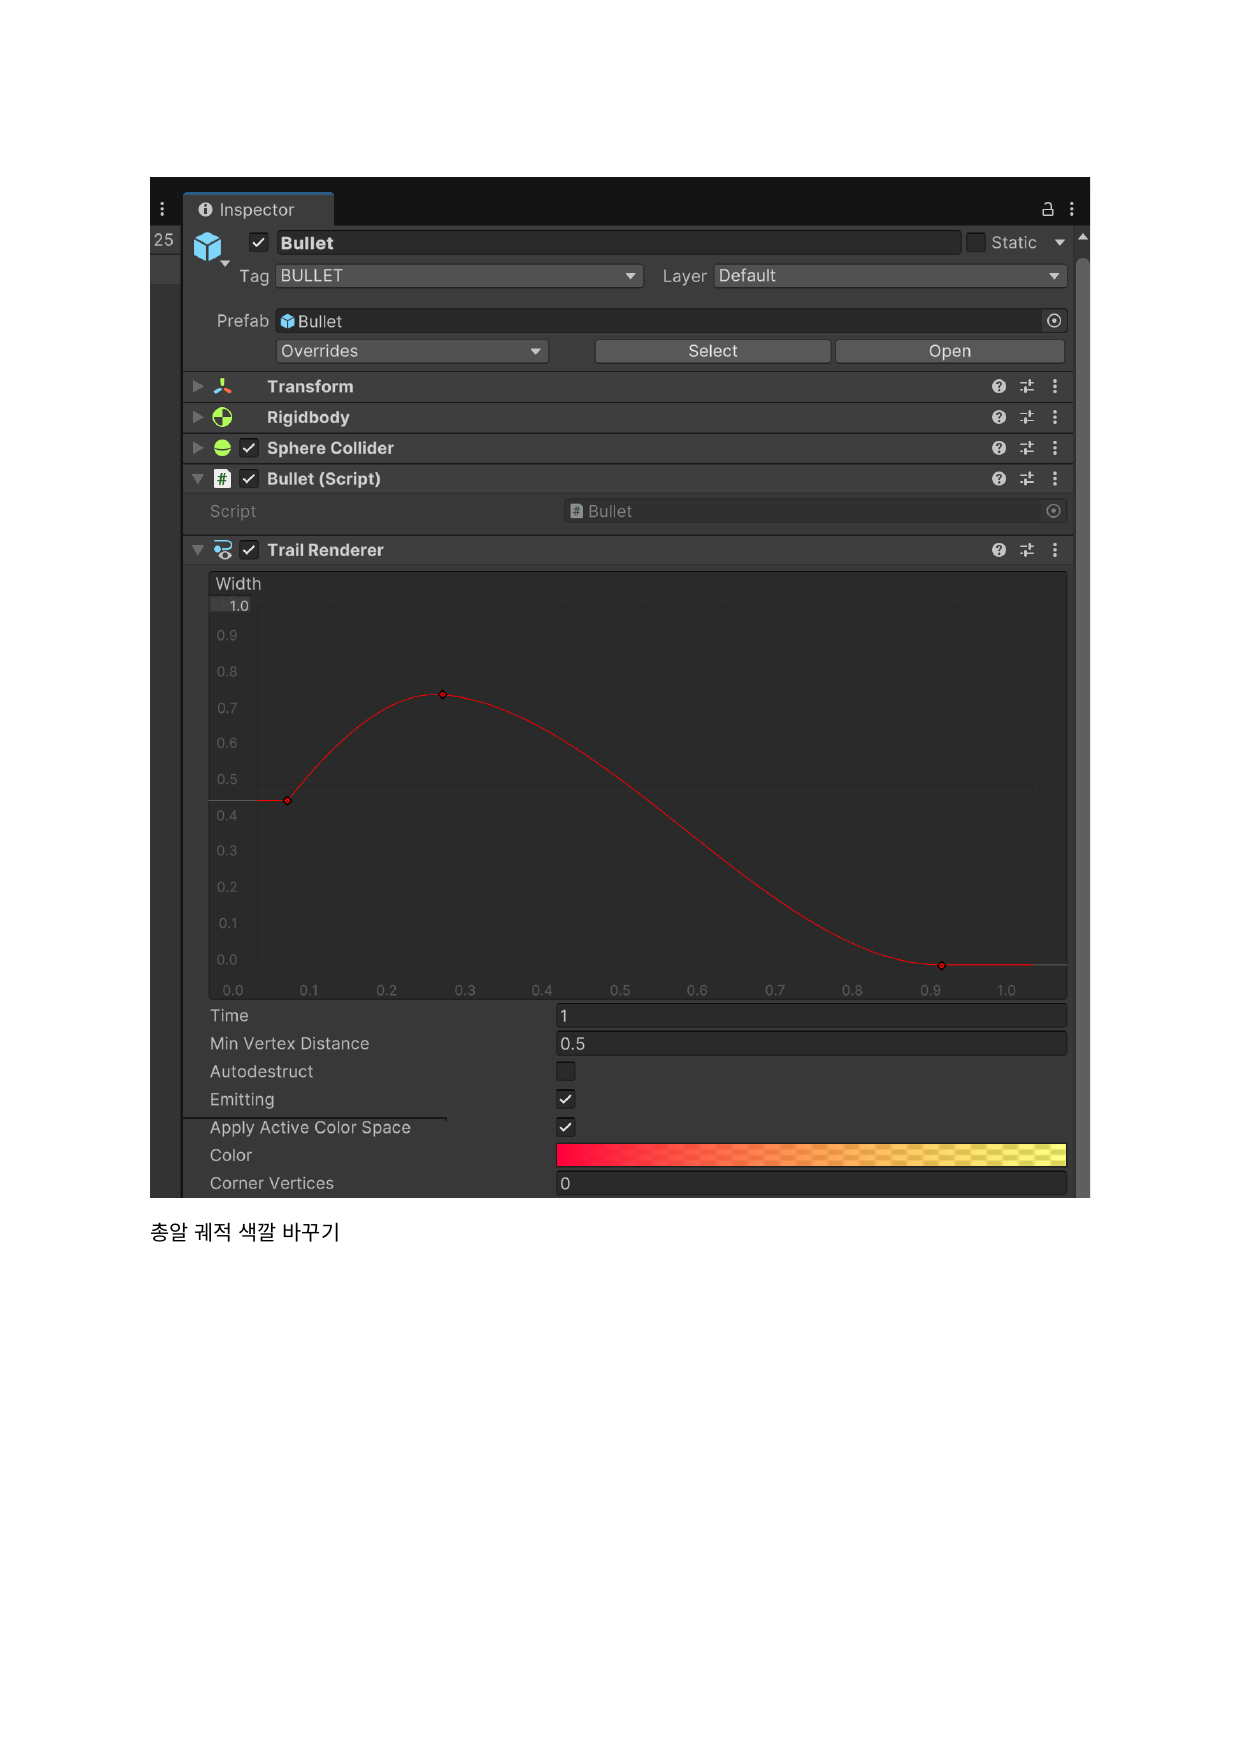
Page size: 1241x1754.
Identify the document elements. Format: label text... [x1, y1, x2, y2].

text 총알 궤적 색깔 바꾸기 [150, 1217, 1090, 1247]
picture [150, 177, 1091, 1198]
